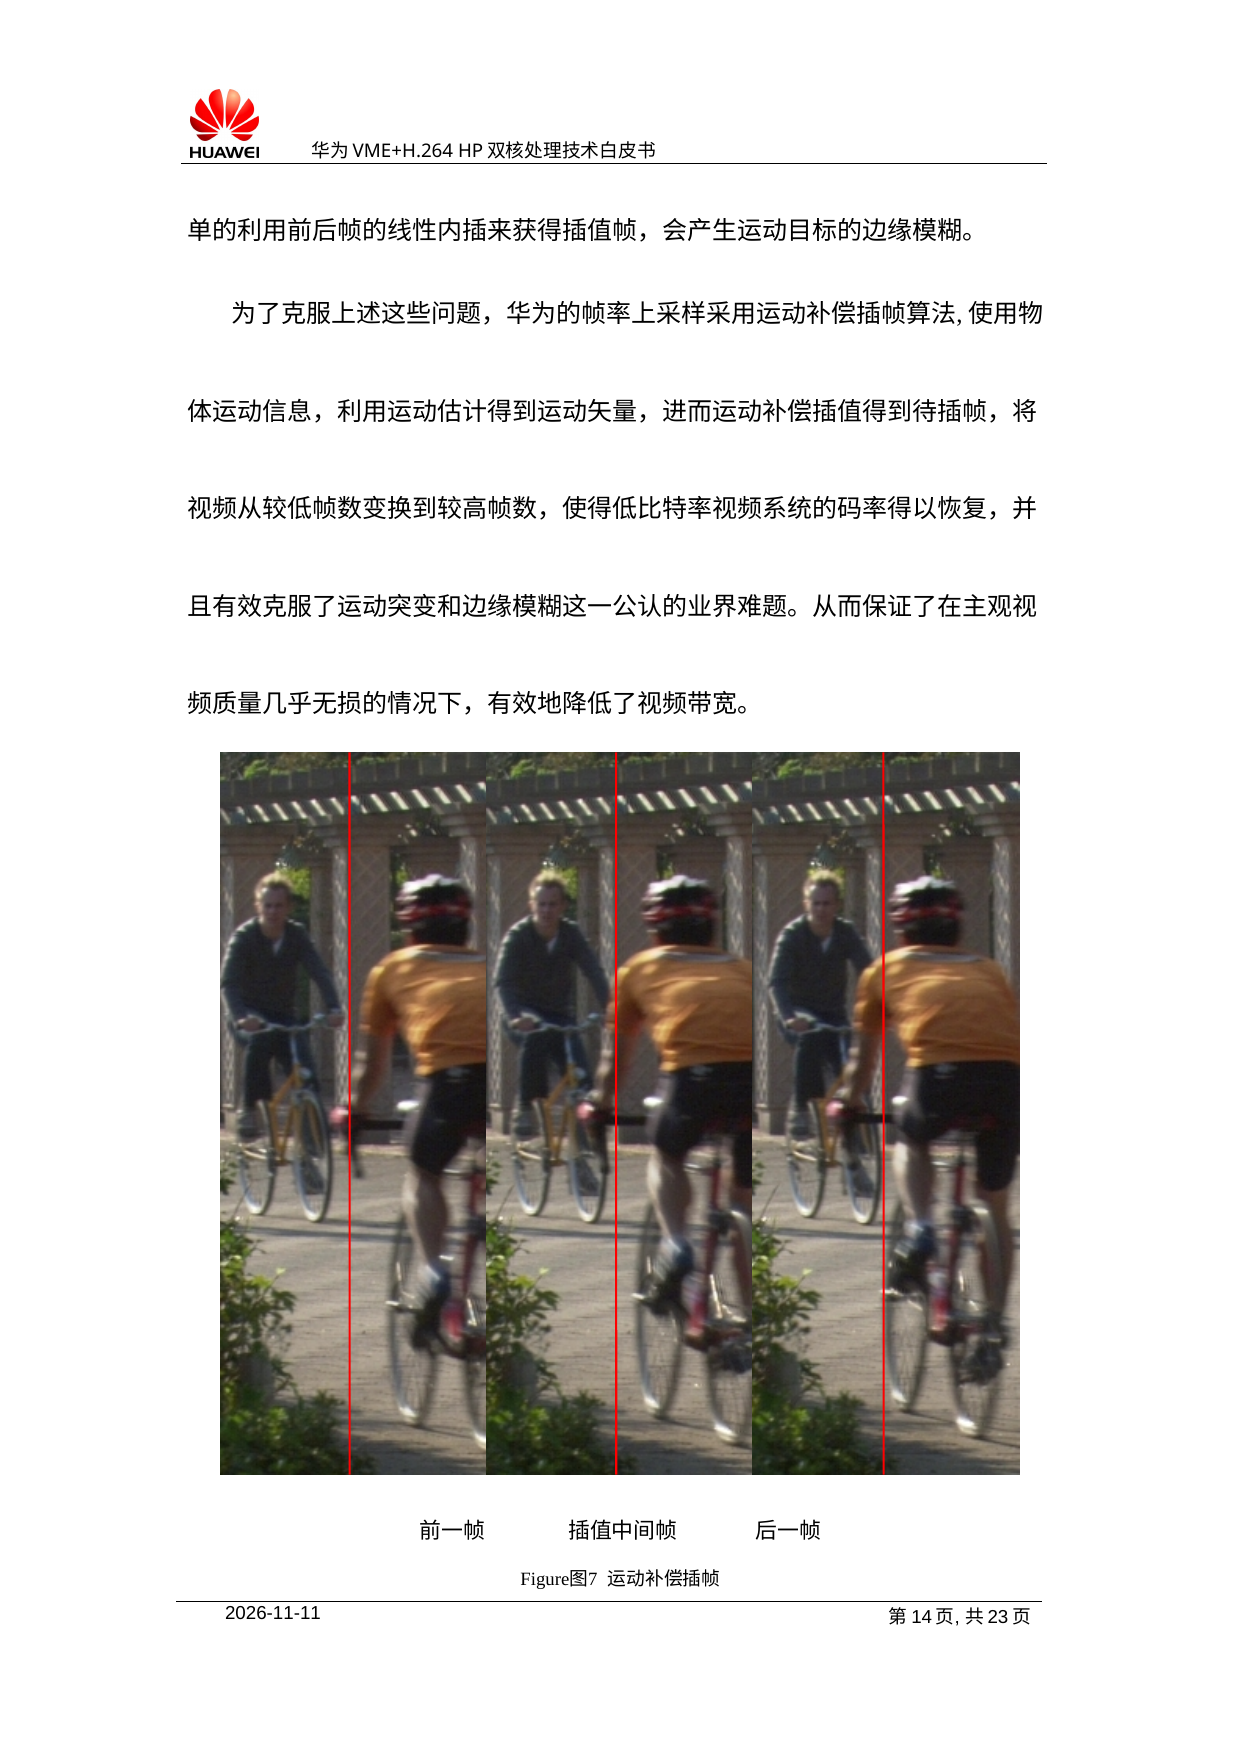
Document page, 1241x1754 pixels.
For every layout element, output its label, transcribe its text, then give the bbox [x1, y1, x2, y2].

text 最简单的帧率上采样方法是帧重复和帧平均。帧重复直接复制前一帧作为插值帧，会产生运动目标明显的运动突变现象，使运动不连续；帧平均则是简单的利用前后帧的线性内插来获得插值帧，会产生运动目标的边缘模糊。 [187, 196, 1053, 261]
picture [885, 752, 1020, 1475]
picture [351, 752, 615, 1475]
picture [190, 89, 259, 158]
text 为了克服上述这些问题，华为的帧率上采样采用运动补偿插帧算法, 使用物体运动信息，利用运动估计得到运动矢量，进而运动补偿插值得到待插帧，将视频从较低帧数变换到较高帧数，使得低比特率视频系统的码率得以恢复，并且有效克服了运动突变和边缘模糊这一公认的业界难题。从而保证了在主观视频质量几乎无损的情况下，有效地降低了视频带宽。 [187, 279, 1053, 734]
picture [220, 752, 348, 1475]
text 运动补偿插帧 [187, 1561, 1053, 1593]
text 前一帧 插值中间帧 后一帧 [187, 1512, 1053, 1545]
picture [618, 752, 882, 1475]
